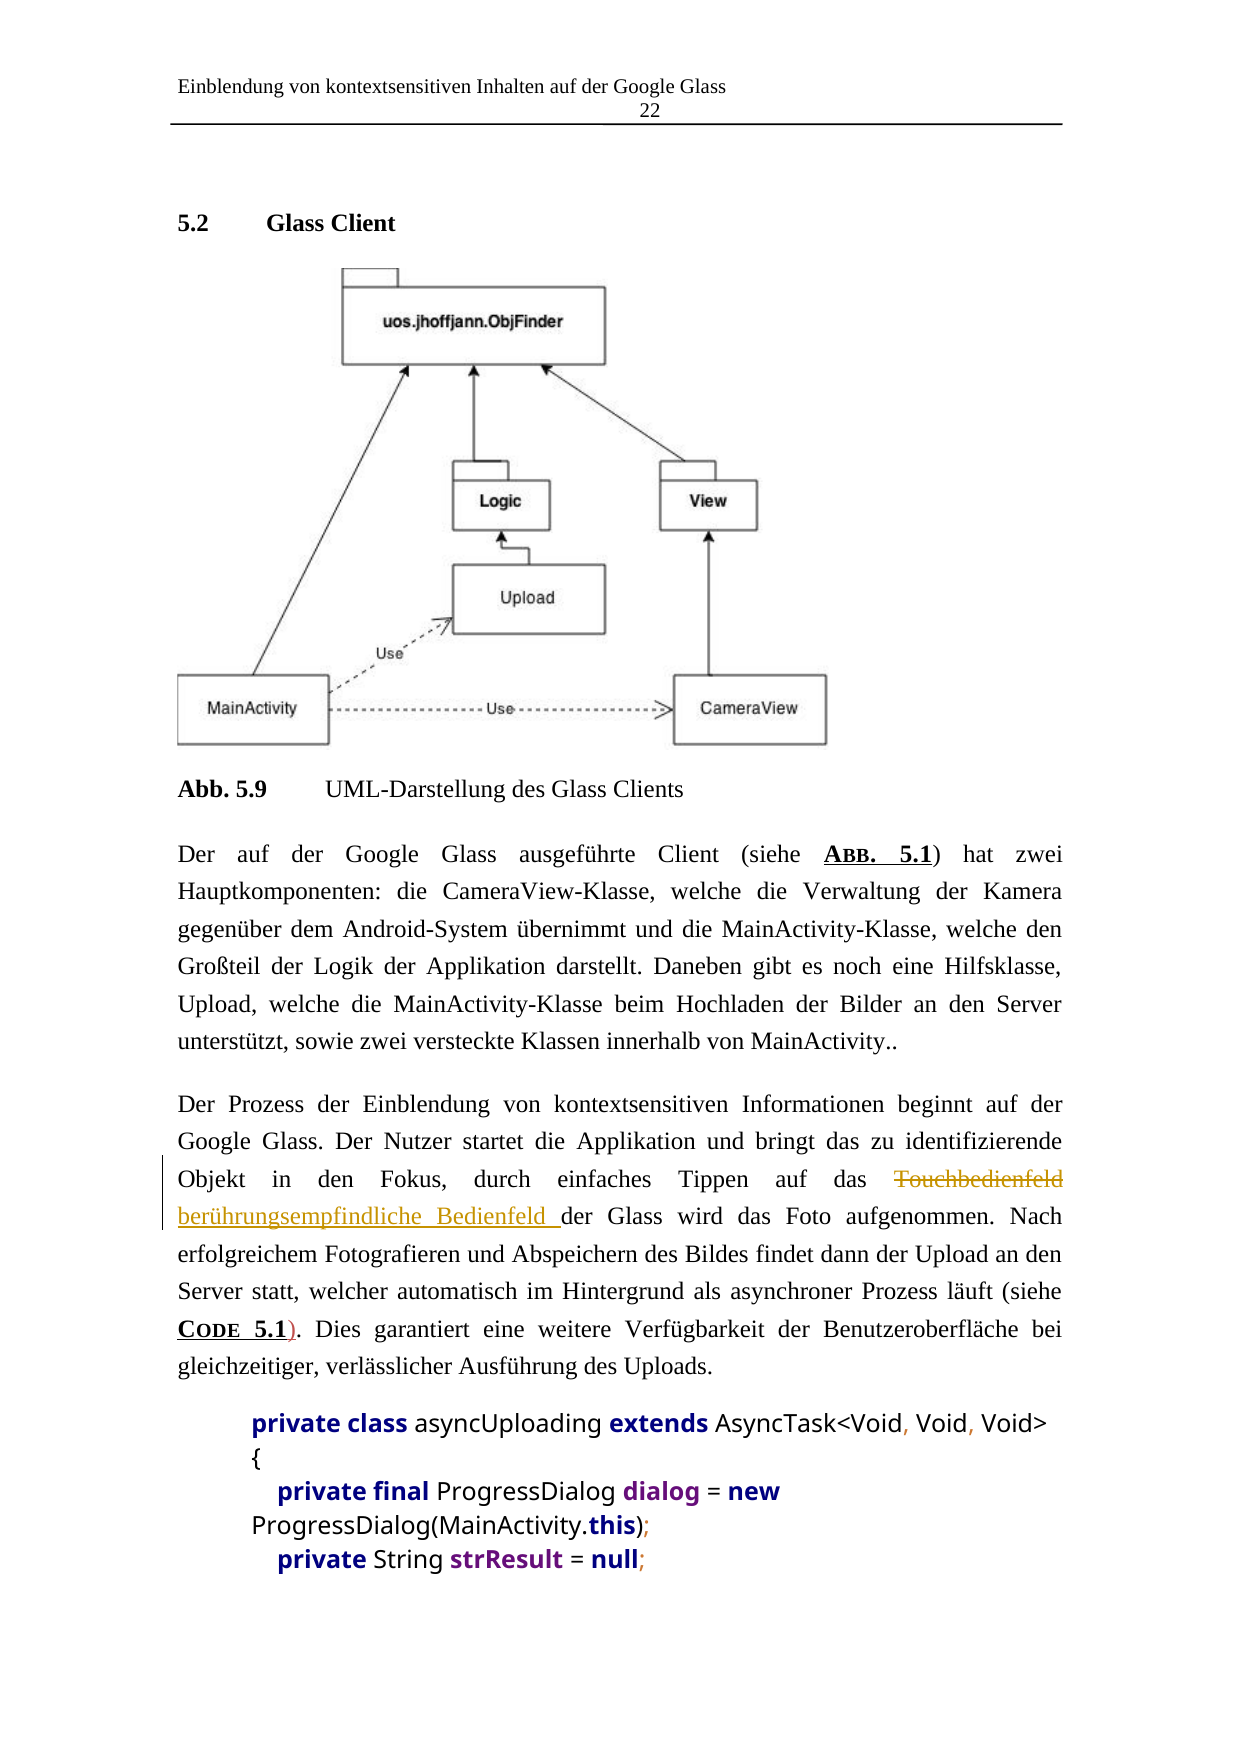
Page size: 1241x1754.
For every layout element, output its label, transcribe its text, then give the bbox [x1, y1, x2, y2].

text Der auf der Google Glass ausgeführte Client (siehe Abb. 5.1) hat zwei Hauptkomponenten: die CameraView-Klasse, welche die Verwaltung der Kamera gegenüber dem Android-System übernimmt und die MainActivity-Klasse, welche den Großteil der Logik der Applikation darstellt. Daneben gibt es noch eine Hilfsklasse, Upload, welche die MainActivity-Klasse beim Hochladen der Bilder an den Server unterstützt, sowie zwei versteckte Klassen innerhalb von MainActivity.. [177, 830, 1063, 1055]
picture [177, 268, 829, 750]
subtitle Glass Client [177, 208, 1063, 237]
text Der Prozess der Einblendung von kontextsensitiven Informationen beginnt auf der Google Glass. Der Nutzer startet die Applikation und bringt das zu identifizierende Objekt in den Fokus, durch einfaches Tippen auf das der Glass wird das Foto aufgenommen. Nach erfolgreichem Fotografieren und Abspeichern des Bildes findet dann der Upload an den Server statt, welcher automatisch im Hintergrund als asynchroner Prozess läuft (siehe Code 5.1). Dies garantiert eine weitere Verfügbarkeit der Benutzeroberfläche bei gleichzeitiger, verlässlicher Ausführung des Uploads. [177, 1080, 1063, 1380]
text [251, 1405, 1063, 1609]
